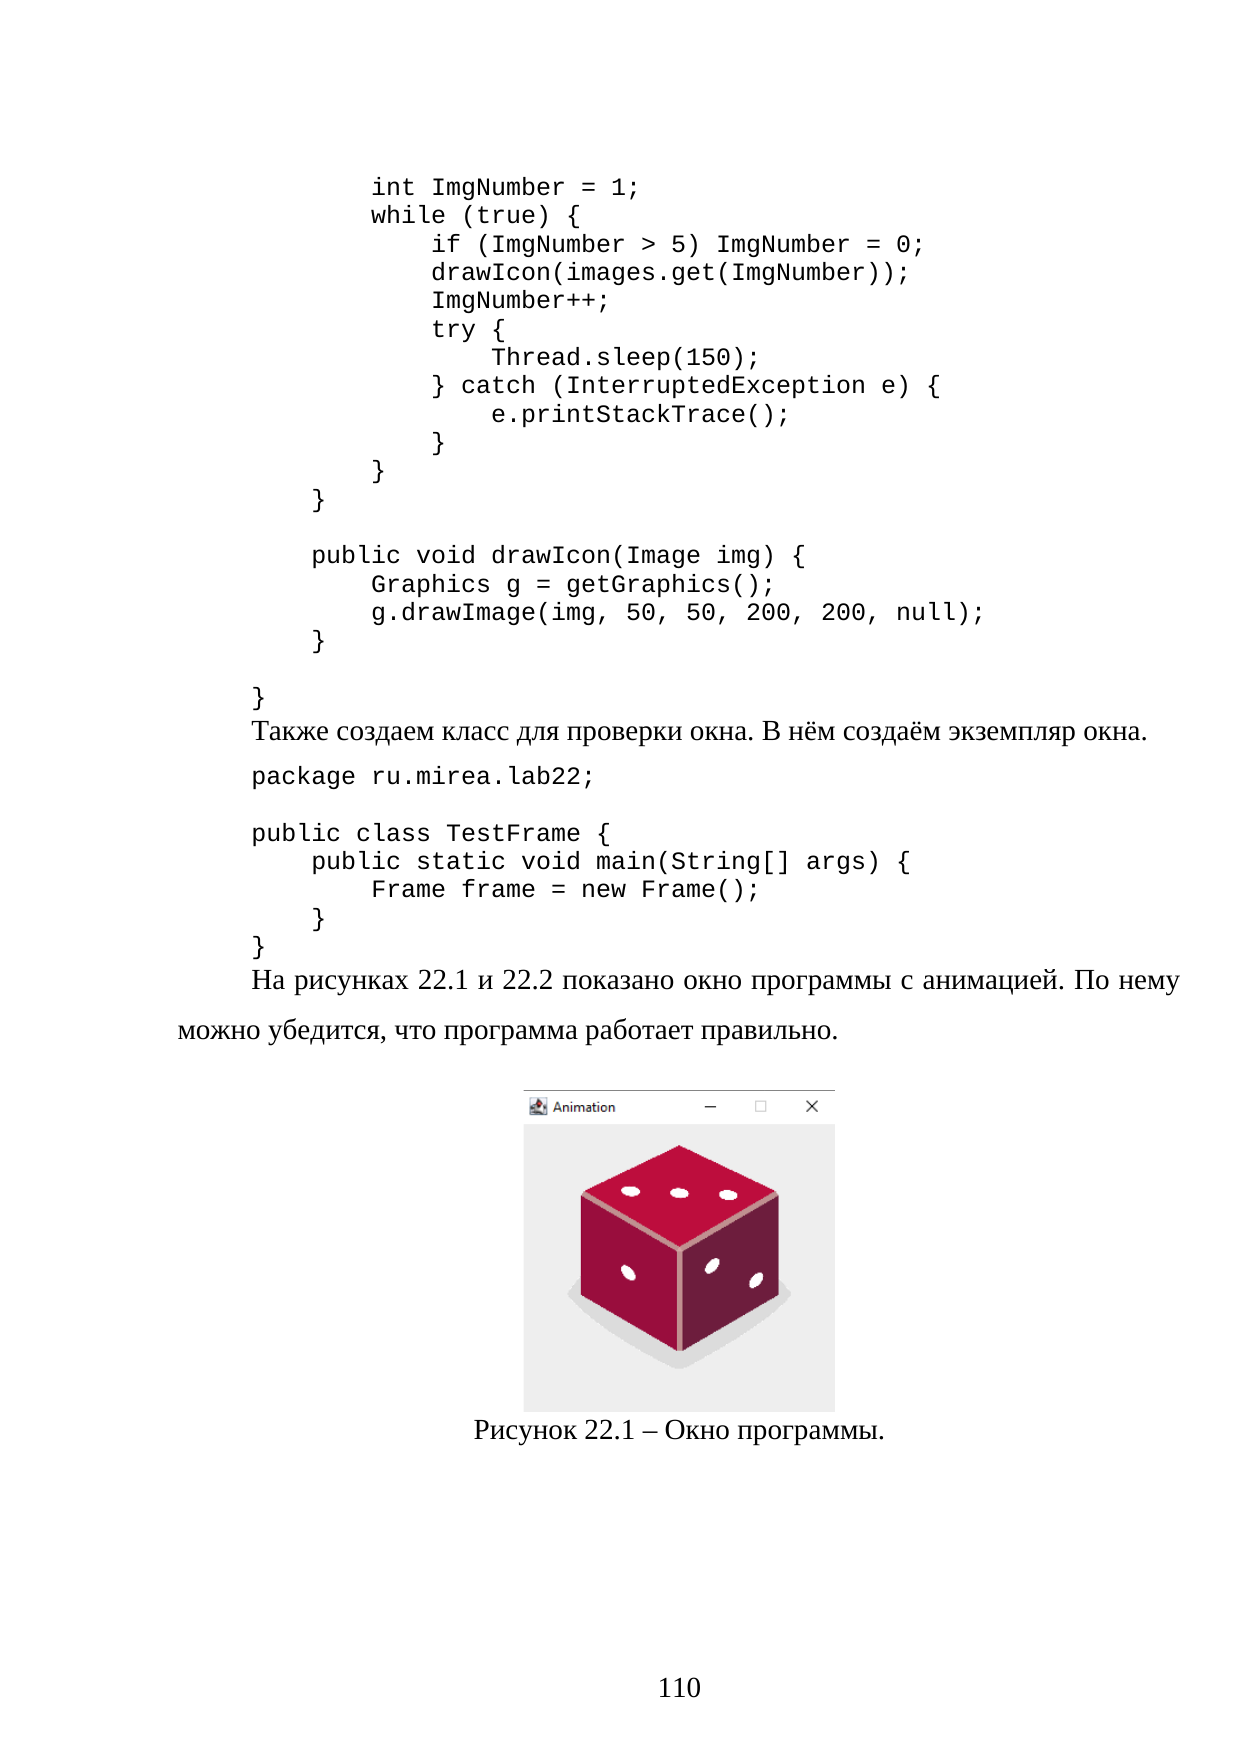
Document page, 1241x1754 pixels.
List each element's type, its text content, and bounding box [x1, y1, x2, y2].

picture [523, 1090, 835, 1412]
text } [177, 905, 1181, 933]
text } [177, 486, 1181, 515]
text e.printStackTrace(); [177, 401, 1181, 430]
text Также создаем класс для проверки окна. В нём создаём экземпляр окна. [177, 713, 1181, 747]
text if (ImgNumber > 5) ImgNumber = 0; [177, 231, 1181, 260]
text g.drawImage(img, 50, 50, 200, 200, null); [177, 600, 1181, 628]
text Graphics g = getGraphics(); [177, 571, 1181, 600]
text ImgNumber++; [177, 288, 1181, 316]
text while (true) { [177, 203, 1181, 231]
text } [177, 430, 1181, 458]
text Thread.sleep(150); [177, 345, 1181, 373]
text package ru.mirea.lab22; [177, 763, 1181, 792]
text } catch (InterruptedException e) { [177, 373, 1181, 401]
text Рисунок 22.1 – Окно программы. [177, 1412, 1181, 1445]
text public class TestFrame { [177, 820, 1181, 848]
text } [177, 458, 1181, 486]
text drawIcon(images.get(ImgNumber)); [177, 260, 1181, 288]
text try { [177, 316, 1181, 345]
text int ImgNumber = 1; [177, 175, 1181, 203]
text public static void main(String[] args) { [177, 848, 1181, 877]
text } [177, 628, 1181, 656]
text На рисунках 22.1 и 22.2 показано окно программы с анимацией. По нему можно убедится, что программа работает правильно. [177, 962, 1181, 1046]
text public void drawIcon(Image img) { [177, 543, 1181, 571]
text } [177, 685, 1181, 713]
text } [177, 933, 1181, 962]
text Frame frame = new Frame(); [177, 877, 1181, 905]
